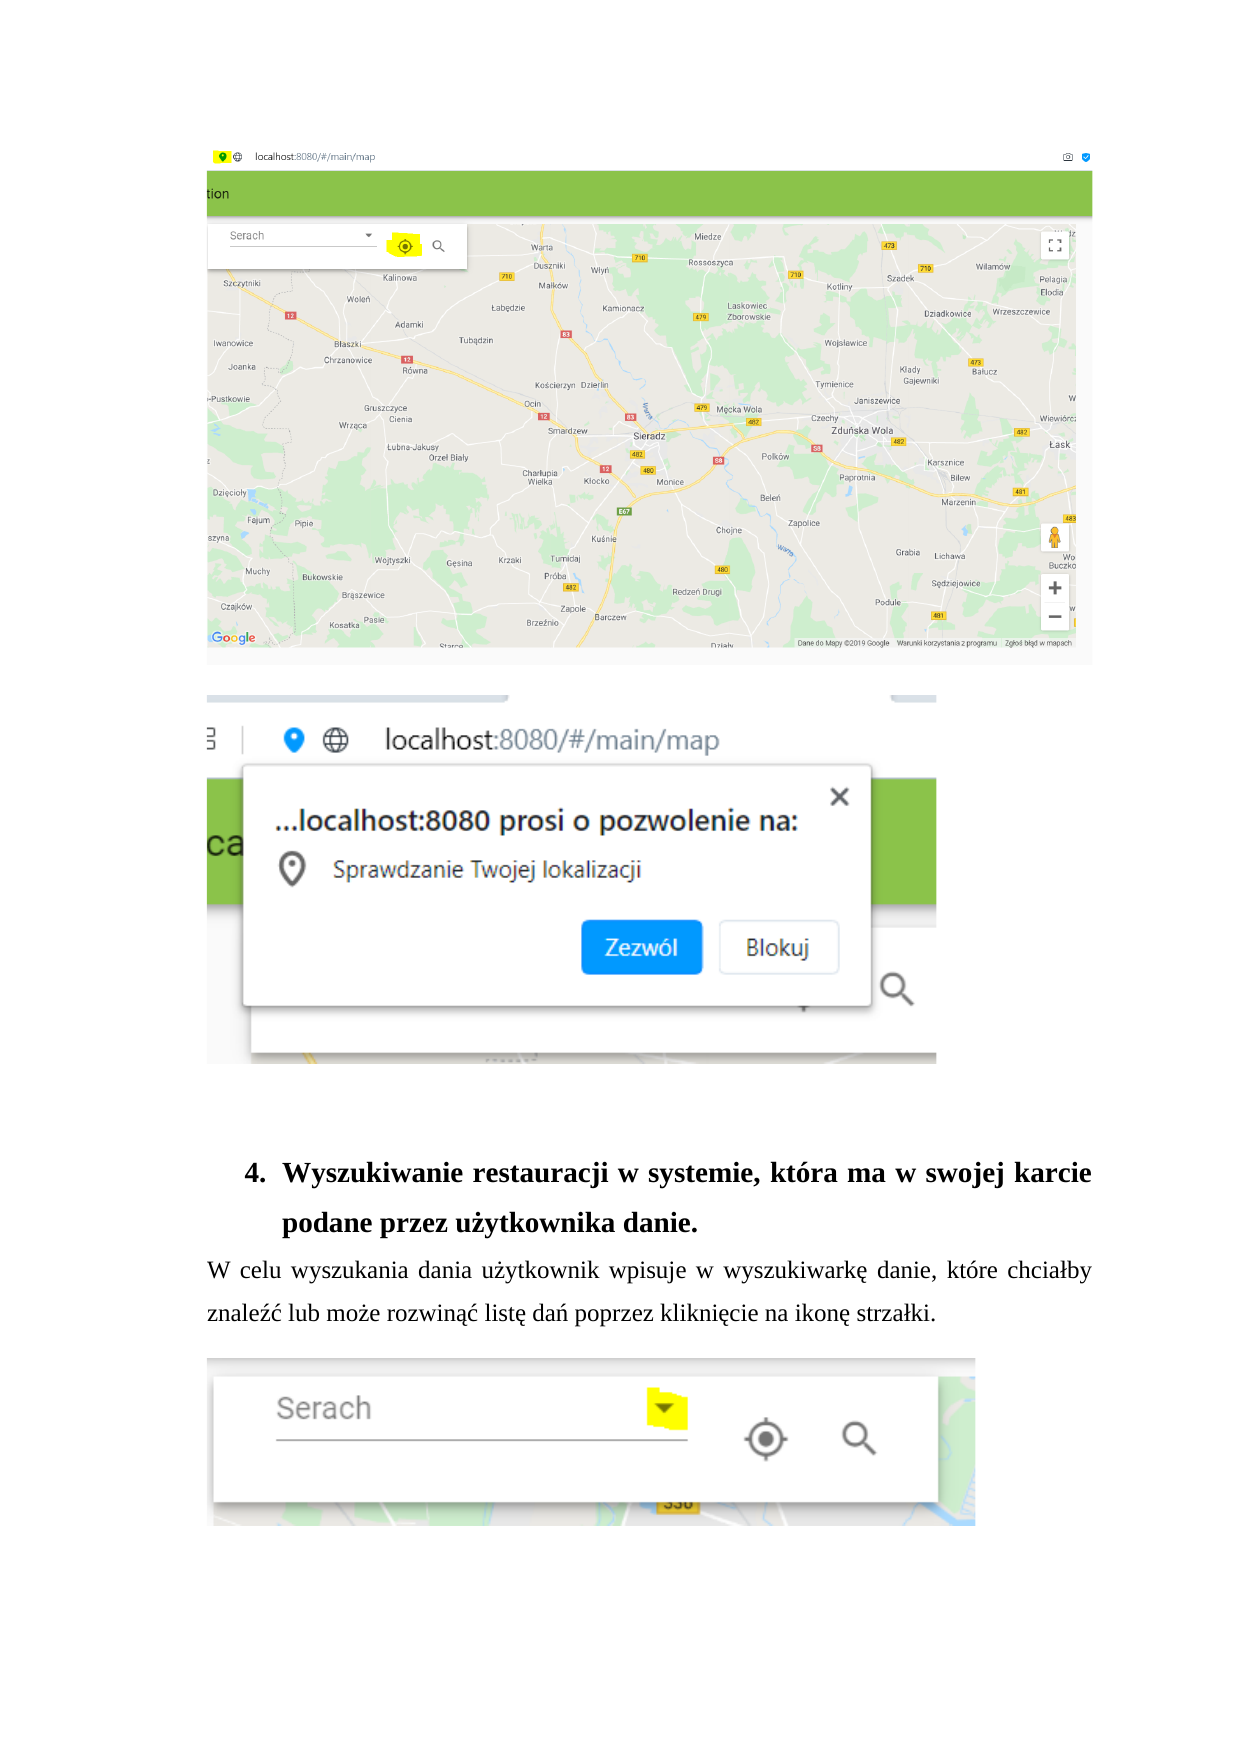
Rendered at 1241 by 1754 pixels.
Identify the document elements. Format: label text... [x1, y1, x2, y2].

subtitle Wyszukiwanie restauracji w systemie, która ma w swojej karcie podane przez użytkownika danie. [244, 1155, 1092, 1239]
text W celu wyszukania dania użytkownik wpisuje w wyszukiwarkę danie, które chciałby znaleźć lub może rozwinąć listę dań poprzez kliknięcie na ikonę strzałki. [207, 1255, 1092, 1327]
picture [206, 1358, 976, 1526]
picture [206, 695, 937, 1064]
picture [206, 147, 1093, 665]
